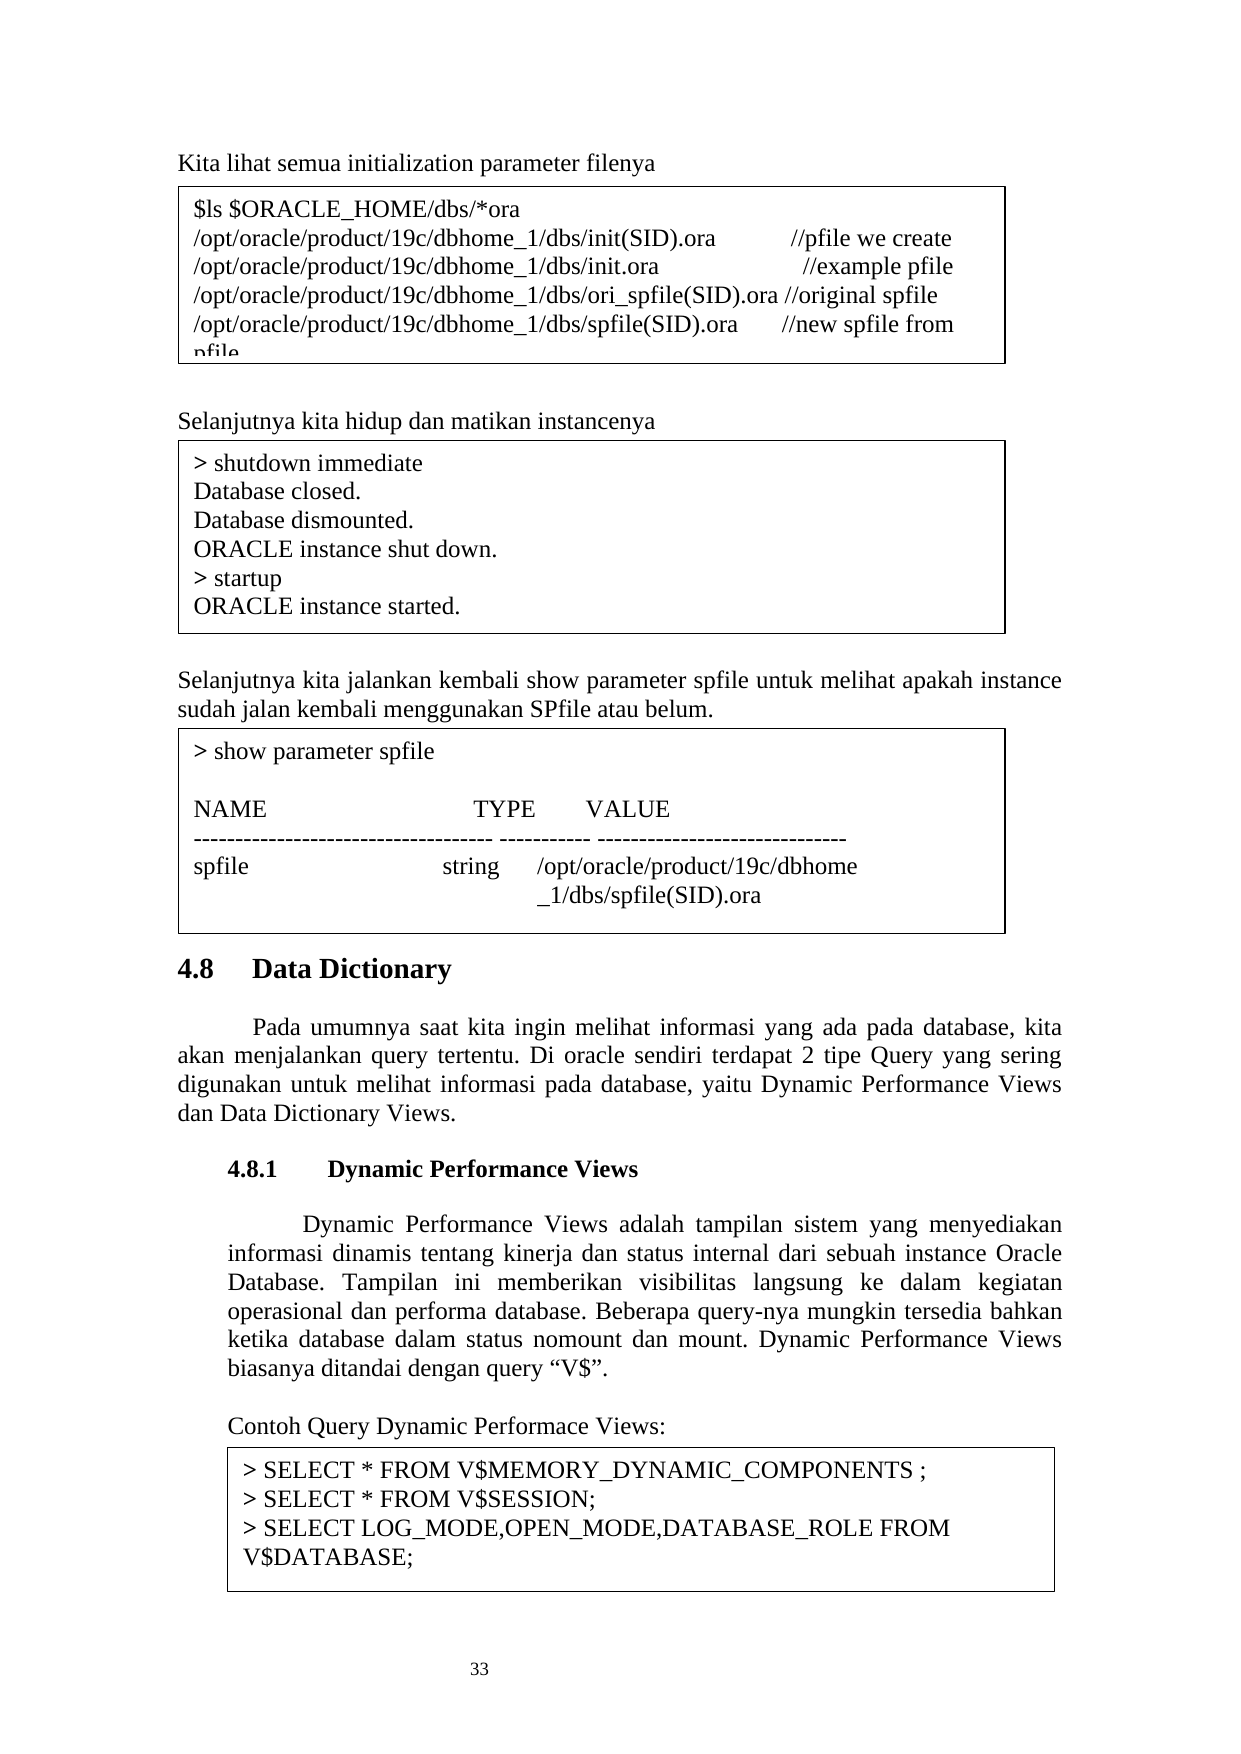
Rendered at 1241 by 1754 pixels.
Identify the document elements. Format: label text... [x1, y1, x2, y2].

text Dynamic Performance Views adalah tampilan sistem yang menyediakan informasi dinamis tentang kinerja dan status internal dari sebuah instance Oracle Database. Tampilan ini memberikan visibilitas langsung ke dalam kegiatan operasional dan performa database. Beberapa query-nya mungkin tersedia bahkan ketika database dalam status nomount dan mount. Dynamic Performance Views biasanya ditandai dengan query “V$”. [227, 1209, 1063, 1382]
subtitle Data Dictionary [177, 951, 1063, 984]
list Kita lihat semua initialization parameter filenya [177, 148, 1063, 176]
list Selanjutnya kita jalankan kembali show parameter spfile untuk melihat apakah instance sudah jalan kembali menggunakan SPfile atau belum. [177, 665, 1063, 723]
list Pada umumnya saat kita ingin melihat informasi yang ada pada database, kita akan menjalankan query tertentu. Di oracle sendiri terdapat 2 tipe Query yang sering digunakan untuk melihat informasi pada database, yaitu Dynamic Performance Views dan Data Dictionary Views. [177, 1012, 1063, 1127]
list Selanjutnya kita hidup dan matikan instancenya [177, 406, 1063, 435]
subtitle Dynamic Performance Views [227, 1154, 1063, 1182]
text Contoh Query Dynamic Performace Views: [227, 1411, 1063, 1439]
